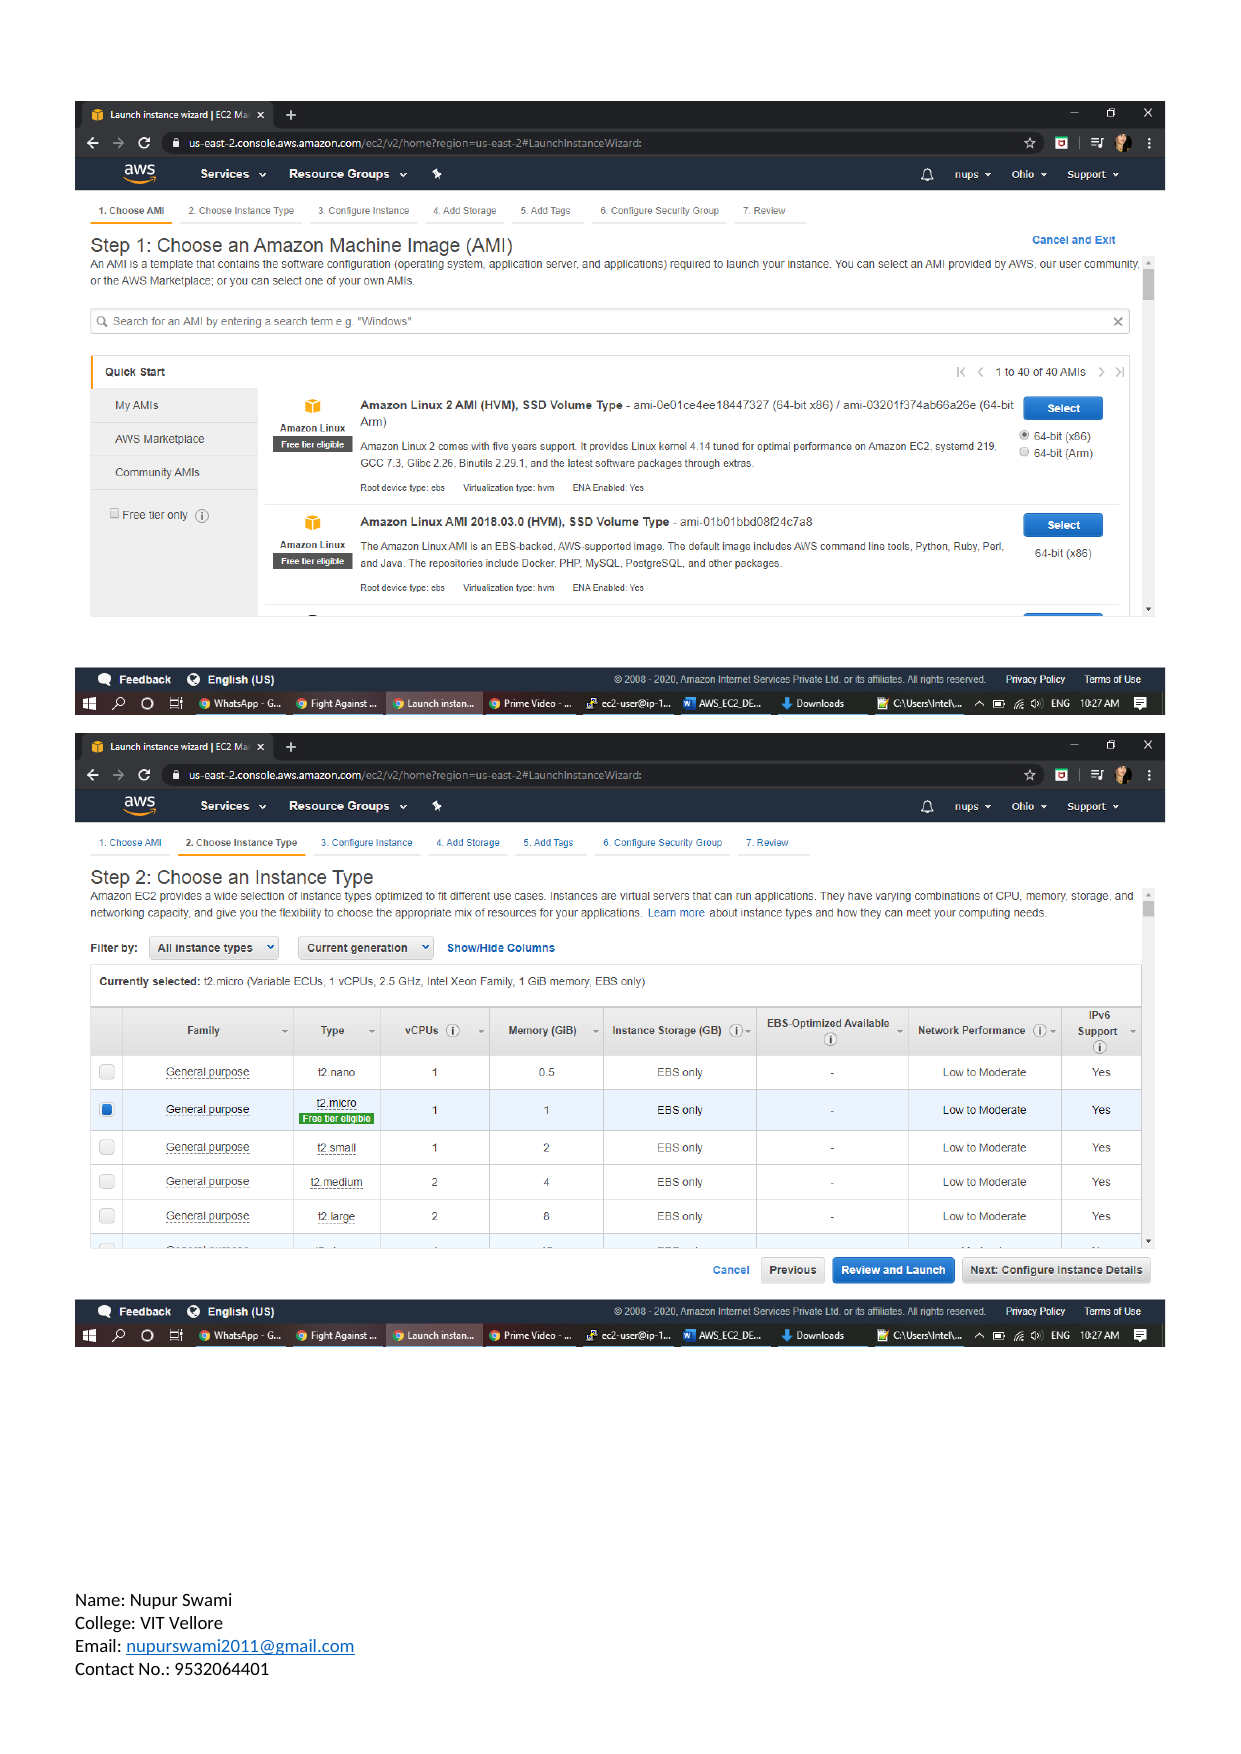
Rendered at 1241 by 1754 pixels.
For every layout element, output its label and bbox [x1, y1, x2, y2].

picture [75, 101, 1166, 715]
picture [75, 733, 1166, 1347]
